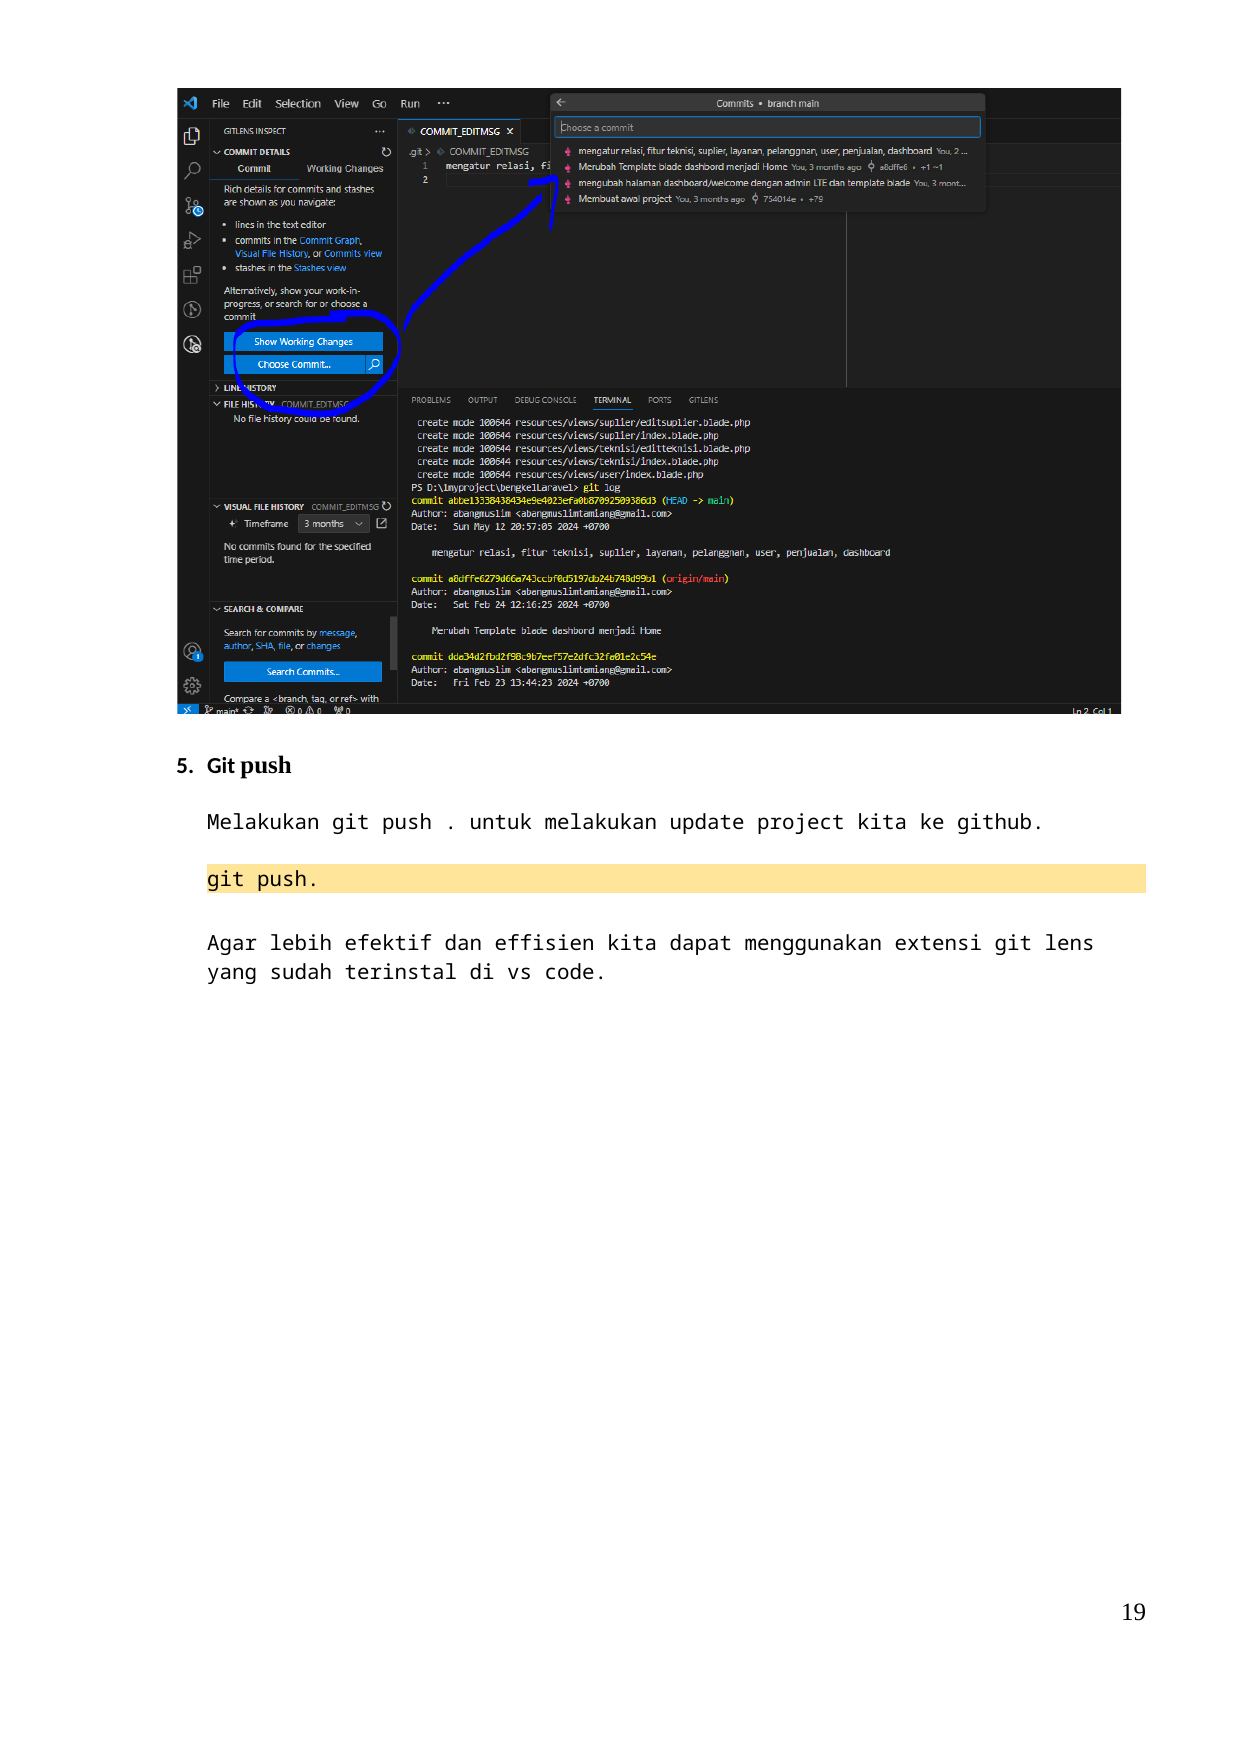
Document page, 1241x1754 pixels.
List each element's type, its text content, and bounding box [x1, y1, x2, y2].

text git push. [207, 864, 1146, 893]
text Agar lebih efektif dan effisien kita dapat menggunakan extensi git lens yang sudah terinstal di vs code. [207, 928, 1146, 985]
picture [177, 88, 1122, 714]
text Melakukan git push . untuk melakukan update project kita ke github. [207, 807, 1146, 836]
list Git push [176, 750, 1146, 779]
